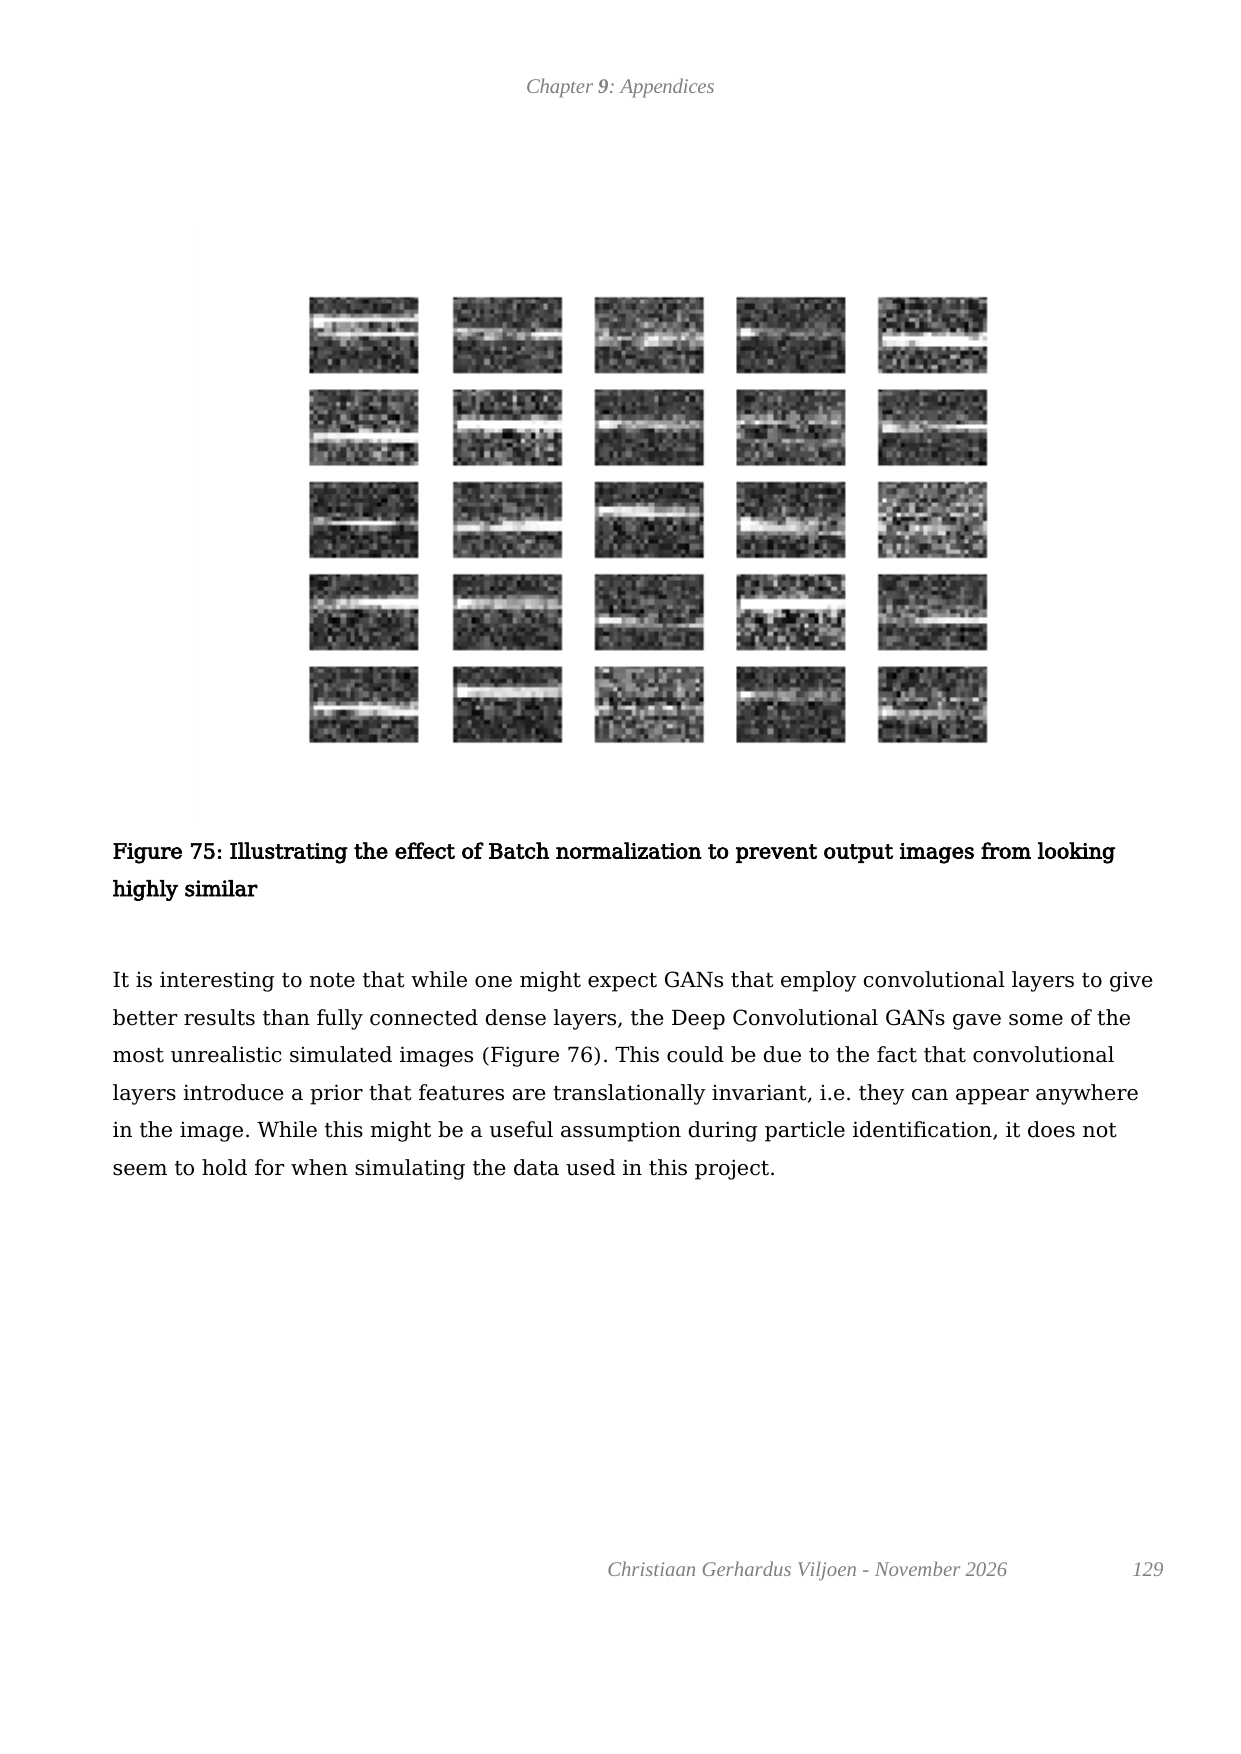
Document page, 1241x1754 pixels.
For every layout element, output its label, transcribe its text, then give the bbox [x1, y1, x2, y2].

picture [196, 226, 1082, 817]
